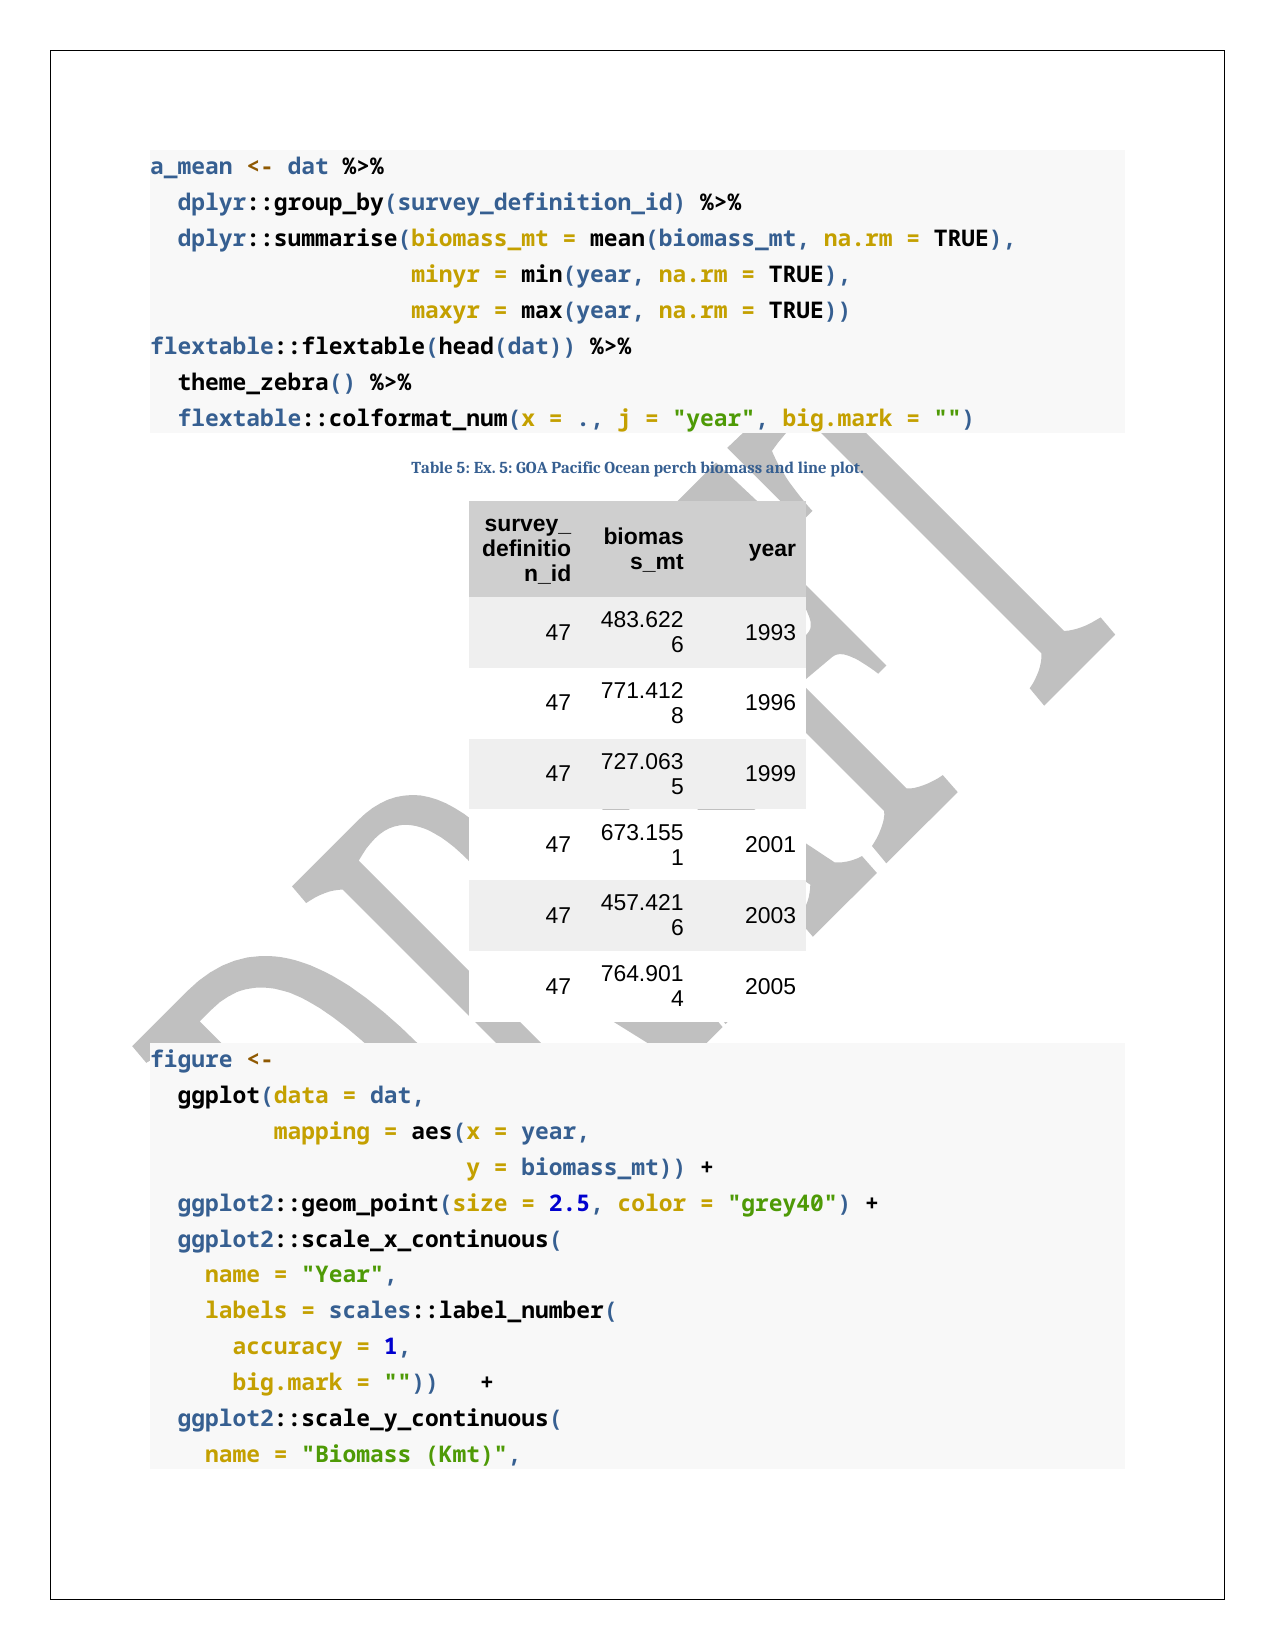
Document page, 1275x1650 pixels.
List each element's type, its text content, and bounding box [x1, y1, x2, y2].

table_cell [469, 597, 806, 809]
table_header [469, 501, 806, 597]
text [150, 1043, 1125, 1469]
text a_mean <- dat %>% dplyr::group_by(survey_definition_id) %>% dplyr::summarise(biomass_mt = mean(biomass_mt, na.rm = TRUE), minyr = min(year, na.rm = TRUE), maxyr = max(year, na.rm = TRUE)) flextable::flextable(head(dat)) %>% theme_zebra() %>% flextable::colformat_num(x = ., j = "year", big.mark = "") [150, 150, 1125, 433]
text Table : Ex. 5: GOA Pacific Ocean perch biomass and line plot. [150, 458, 1125, 477]
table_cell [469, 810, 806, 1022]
